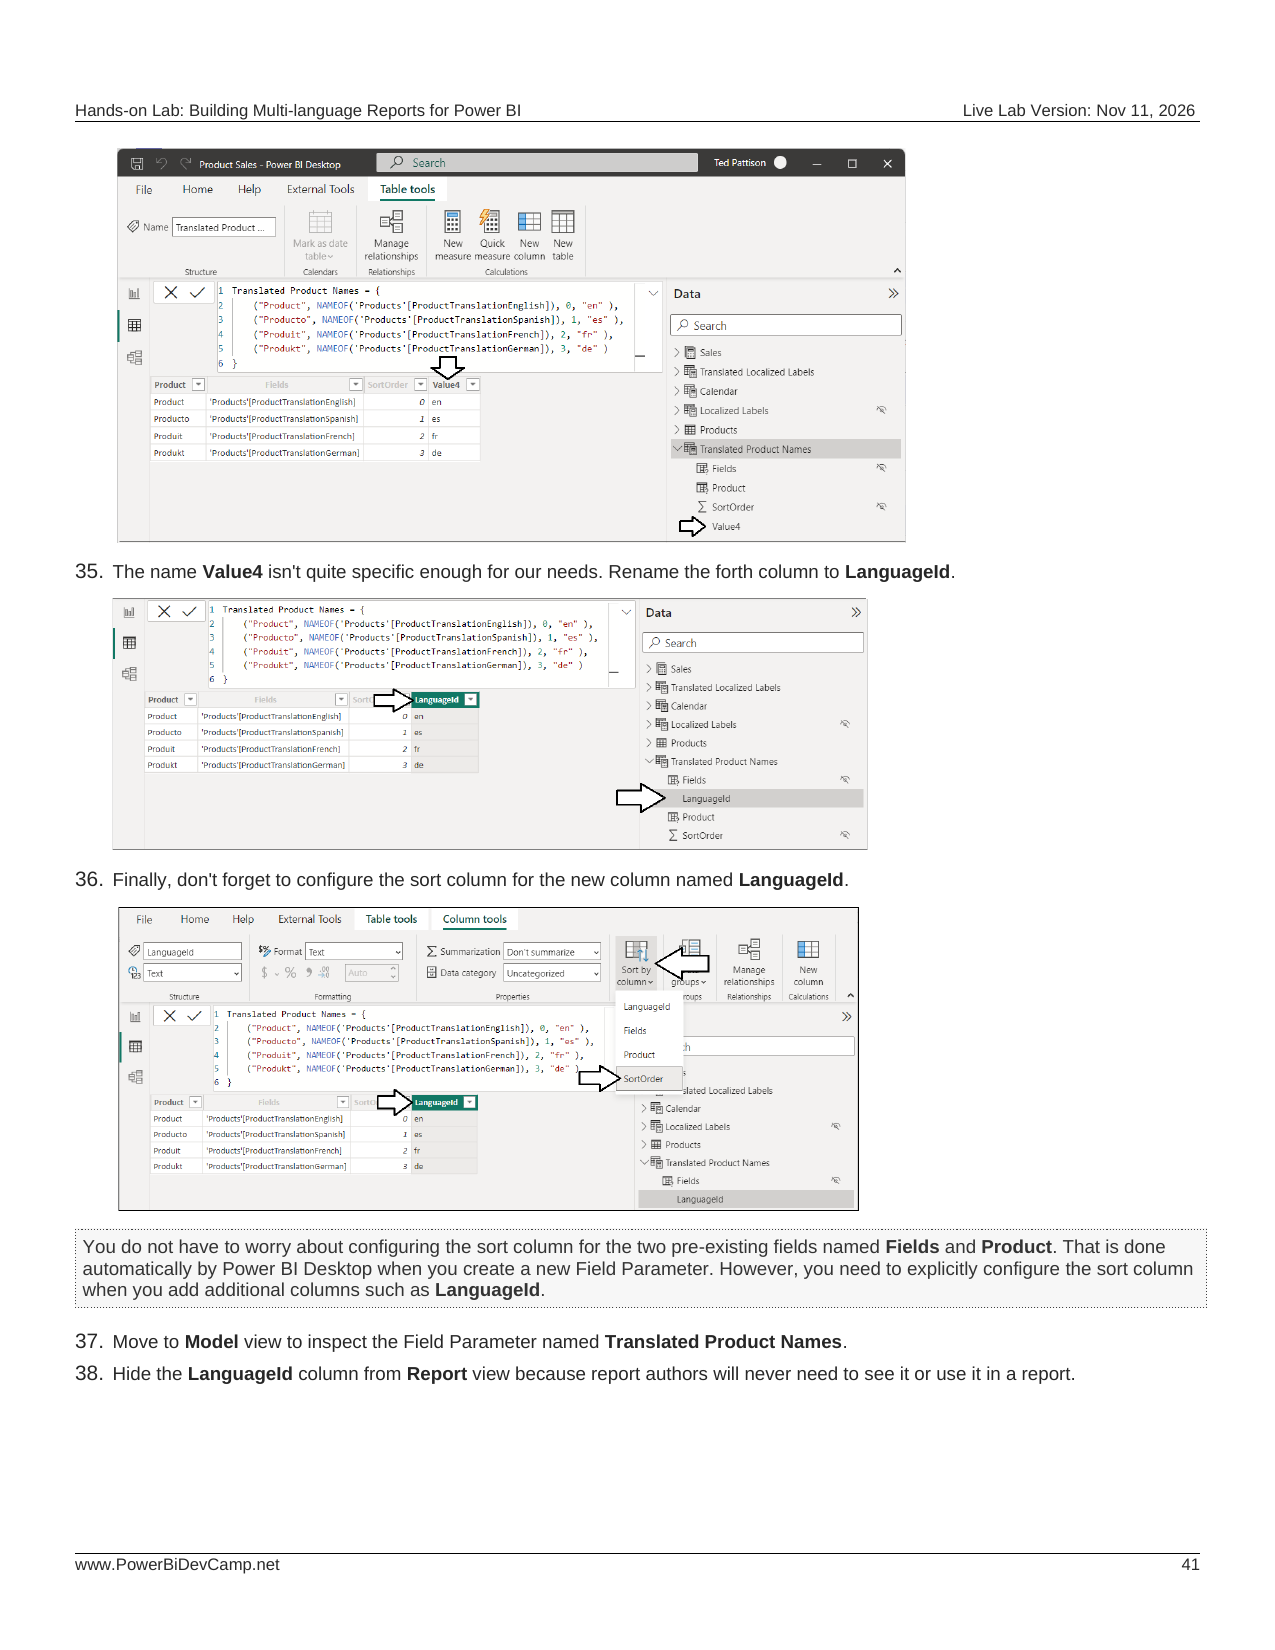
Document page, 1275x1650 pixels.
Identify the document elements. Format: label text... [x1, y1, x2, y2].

text You do not have to worry about configuring the sort column for the two pre-existing fields named Fields and Product. That is done automatically by Power BI Desktop when you create a new Field Parameter. However, you need to explicitly configure the sort column when you add additional columns such as LanguageId. [75, 1228, 1207, 1308]
text Finally, don't forget to configure the sort column for the new column named LanguageId. [75, 867, 1200, 891]
picture [112, 595, 872, 854]
text The name Value4 isn't quite specific enough for our needs. Rename the forth column to LanguageId. [75, 559, 1200, 583]
text Hide the LanguageId column from Report view because report authors will never need to see it or use it in a report. [75, 1361, 1200, 1385]
picture [112, 903, 864, 1216]
text Move to Model view to inspect the Field Parameter named Translated Product Names. [75, 1328, 1200, 1352]
picture [112, 146, 911, 547]
